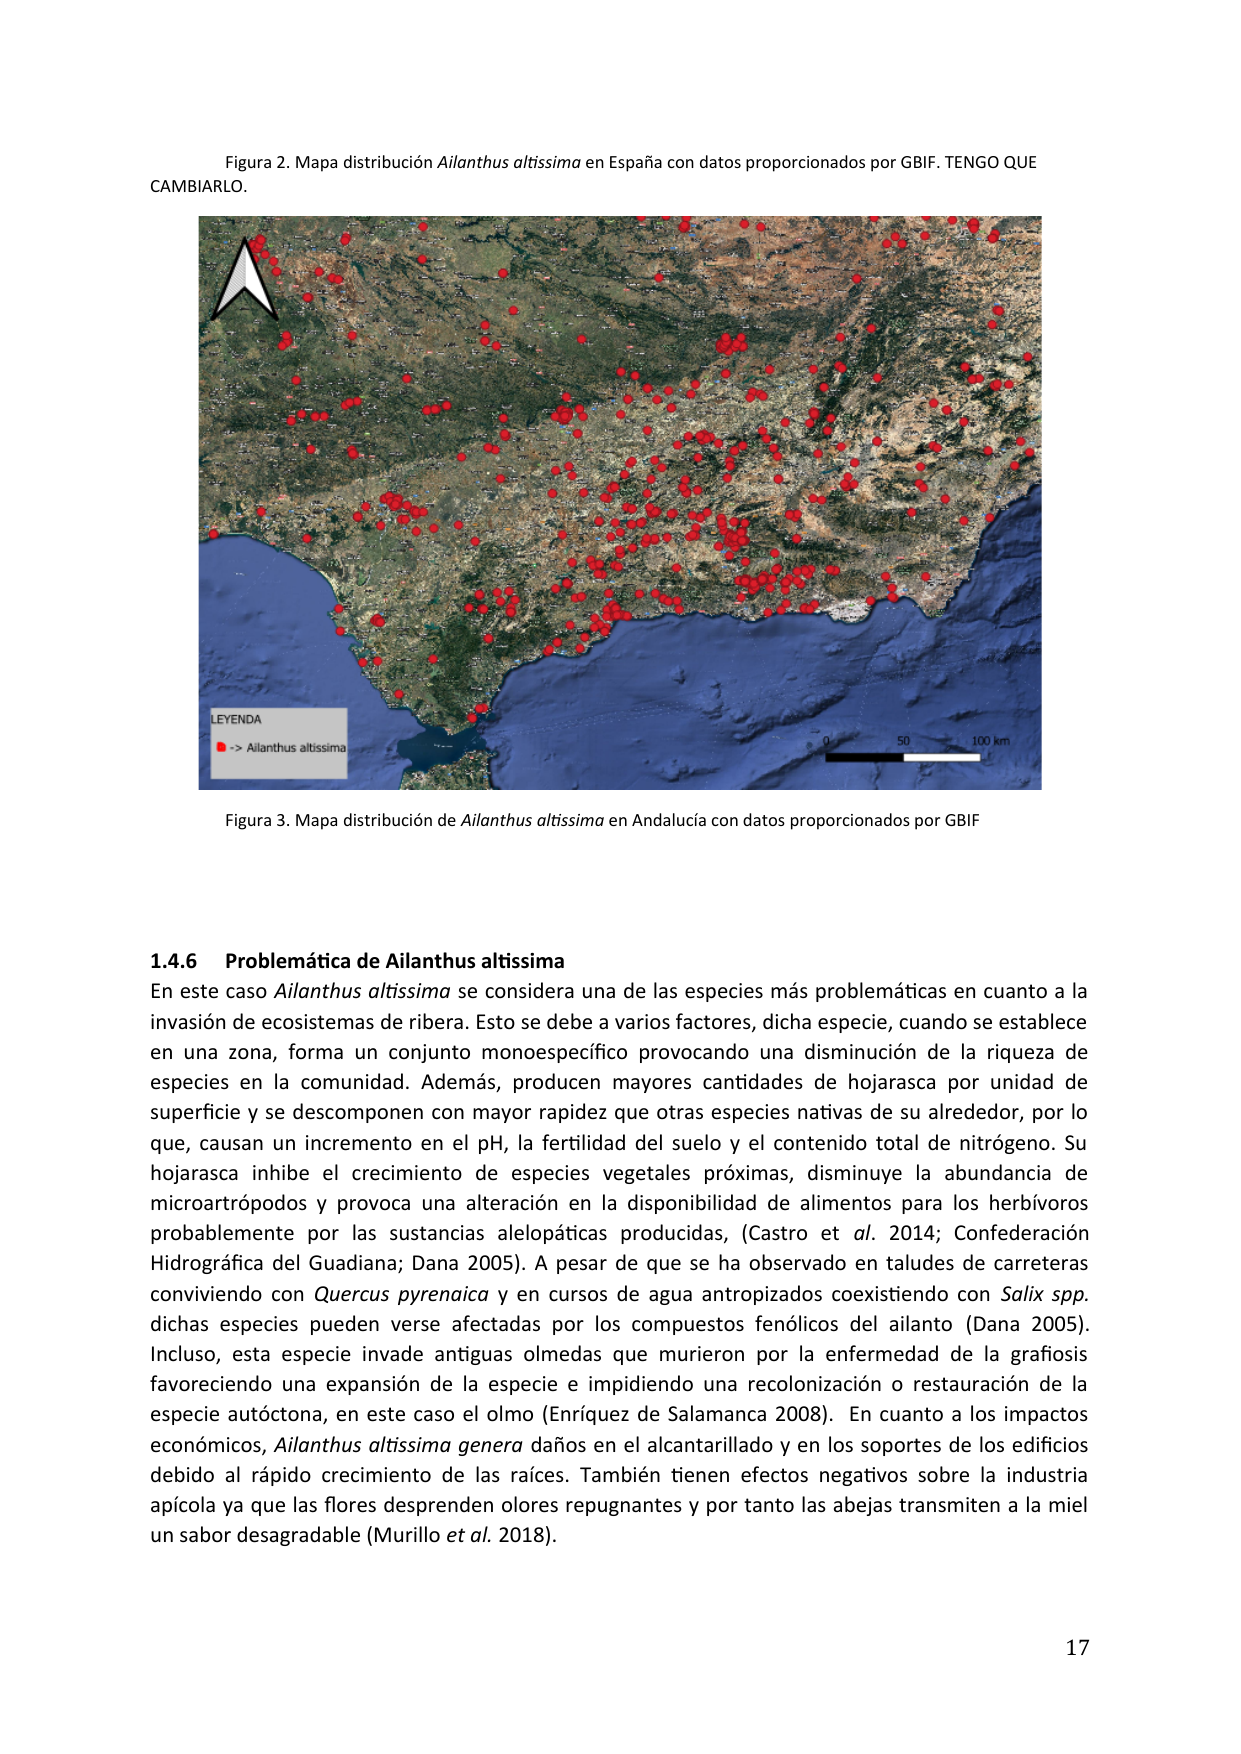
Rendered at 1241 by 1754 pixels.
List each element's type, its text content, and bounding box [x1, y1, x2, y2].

picture [198, 216, 1042, 790]
text En este caso Ailanthus altissima se considera una de las especies más problemáticas en cuanto a la invasión de ecosistemas de ribera. Esto se debe a varios factores, dicha especie, cuando se establece en una zona, forma un conjunto monoespecífico provocando una disminución de la riqueza de especies en la comunidad. Además, producen mayores cantidades de hojarasca por unidad de superficie y se descomponen con mayor rapidez que otras especies nativas de su alrededor, por lo que, causan un incremento en el pH, la fertilidad del suelo y el contenido total de nitrógeno. Su hojarasca inhibe el crecimiento de especies vegetales próximas, disminuye la abundancia de microartrópodos y provoca una alteración en la disponibilidad de alimentos para los herbívoros probablemente por las sustancias alelopáticas producidas, (Castro et al. 2014; Confederación Hidrográfica del Guadiana; Dana 2005). A pesar de que se ha observado en taludes de carreteras conviviendo con Quercus pyrenaica y en cursos de agua antropizados coexistiendo con Salix spp. dichas especies pueden verse afectadas por los compuestos fenólicos del ailanto (Dana 2005). Incluso, esta especie invade antiguas olmedas que murieron por la enfermedad de la grafiosis favoreciendo una expansión de la especie e impidiendo una recolonización o restauración de la especie autóctona, en este caso el olmo (Enríquez de Salamanca 2008). En cuanto a los impactos económicos, Ailanthus altissima genera daños en el alcantarillado y en los soportes de los edificios debido al rápido crecimiento de las raíces. También tienen efectos negativos sobre la industria apícola ya que las flores desprenden olores repugnantes y por tanto las abejas transmiten a la miel un sabor desagradable (Murillo et al. 2018). [150, 977, 1090, 1548]
text Figura 3. Mapa distribución de Ailanthus altissima en Andalucía con datos proporcionados por GBIF [150, 808, 1090, 831]
subtitle Problemática de Ailanthus altissima [150, 946, 1090, 974]
text Figura 2. Mapa distribución Ailanthus altissima en España con datos proporcionados por GBIF. TENGO QUE CAMBIARLO. [150, 150, 1090, 198]
